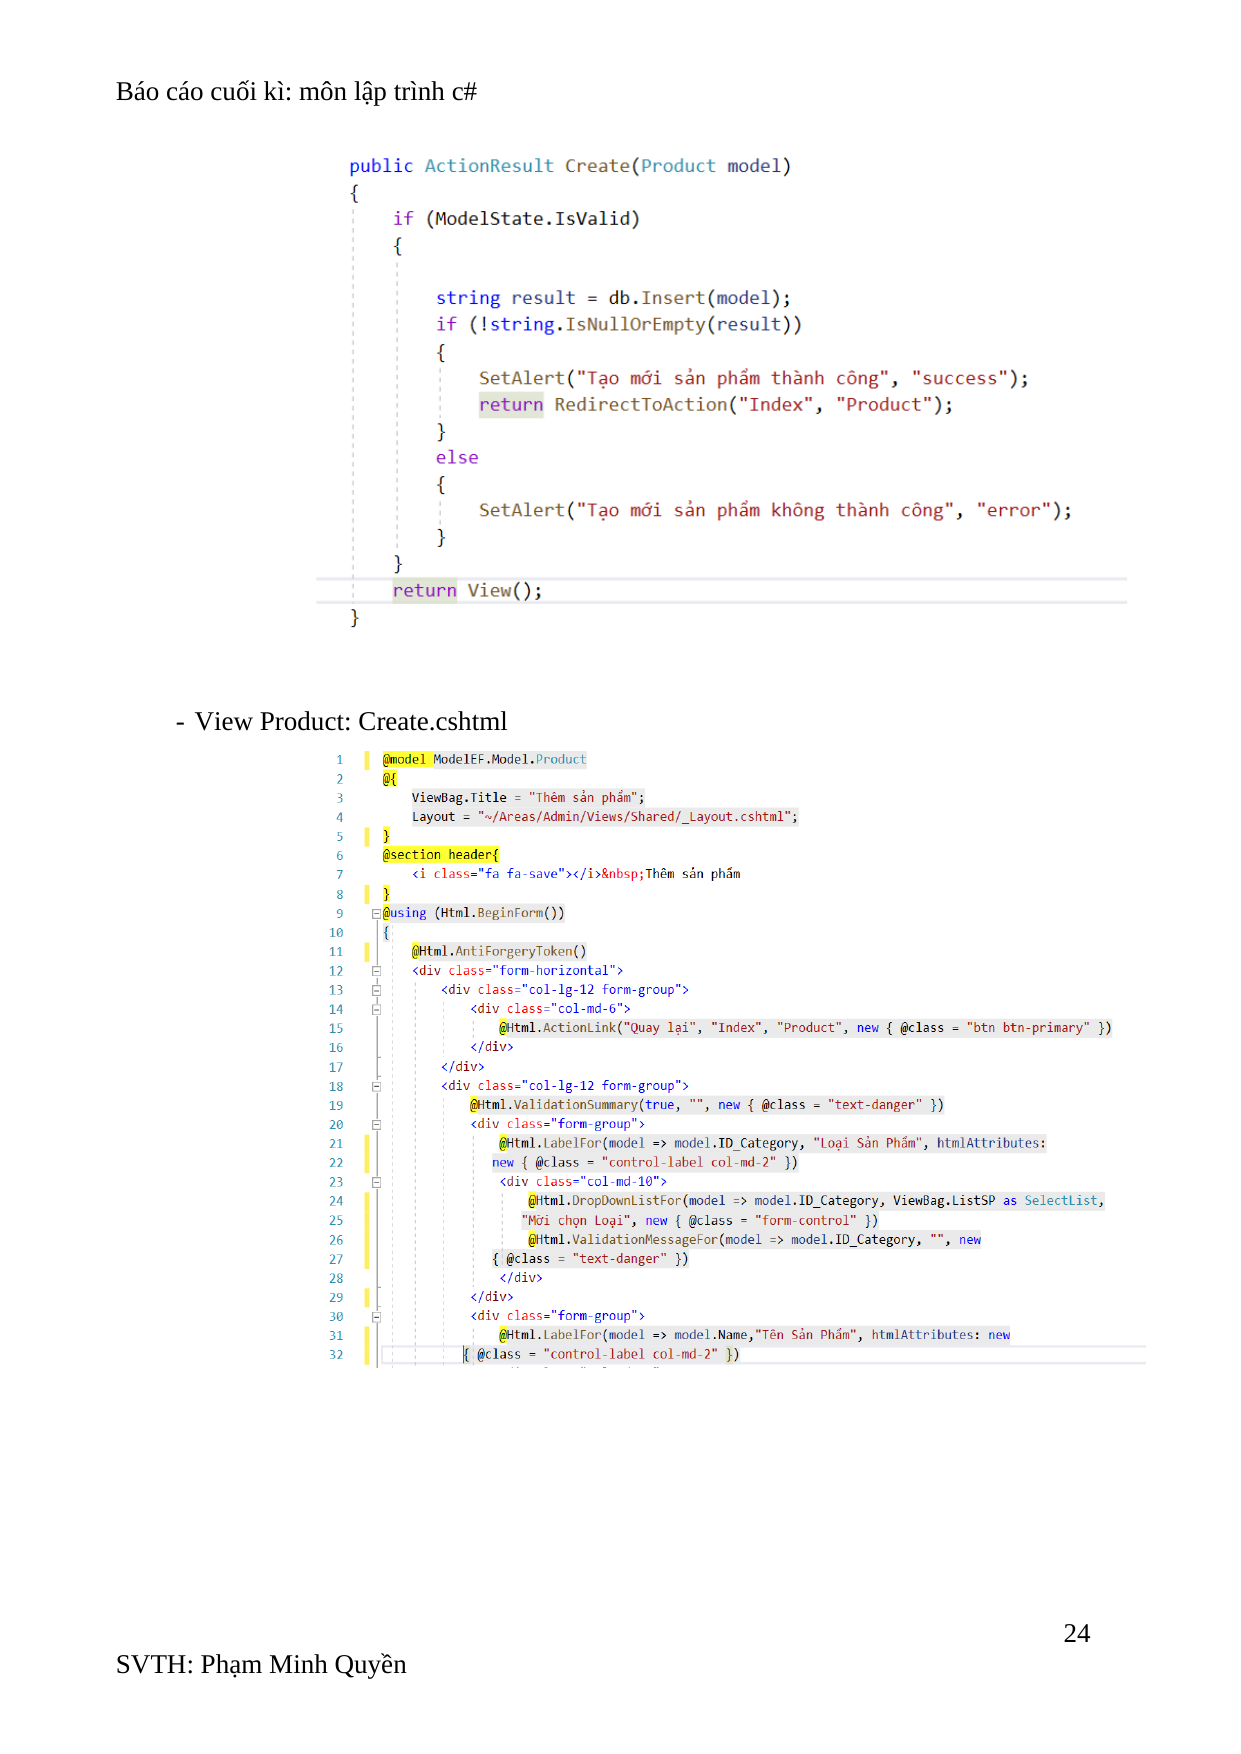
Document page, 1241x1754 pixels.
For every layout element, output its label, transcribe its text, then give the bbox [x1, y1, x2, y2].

picture [316, 152, 1128, 643]
list View Product: Create.cshtml [44, 705, 1090, 736]
picture [316, 751, 1146, 1368]
